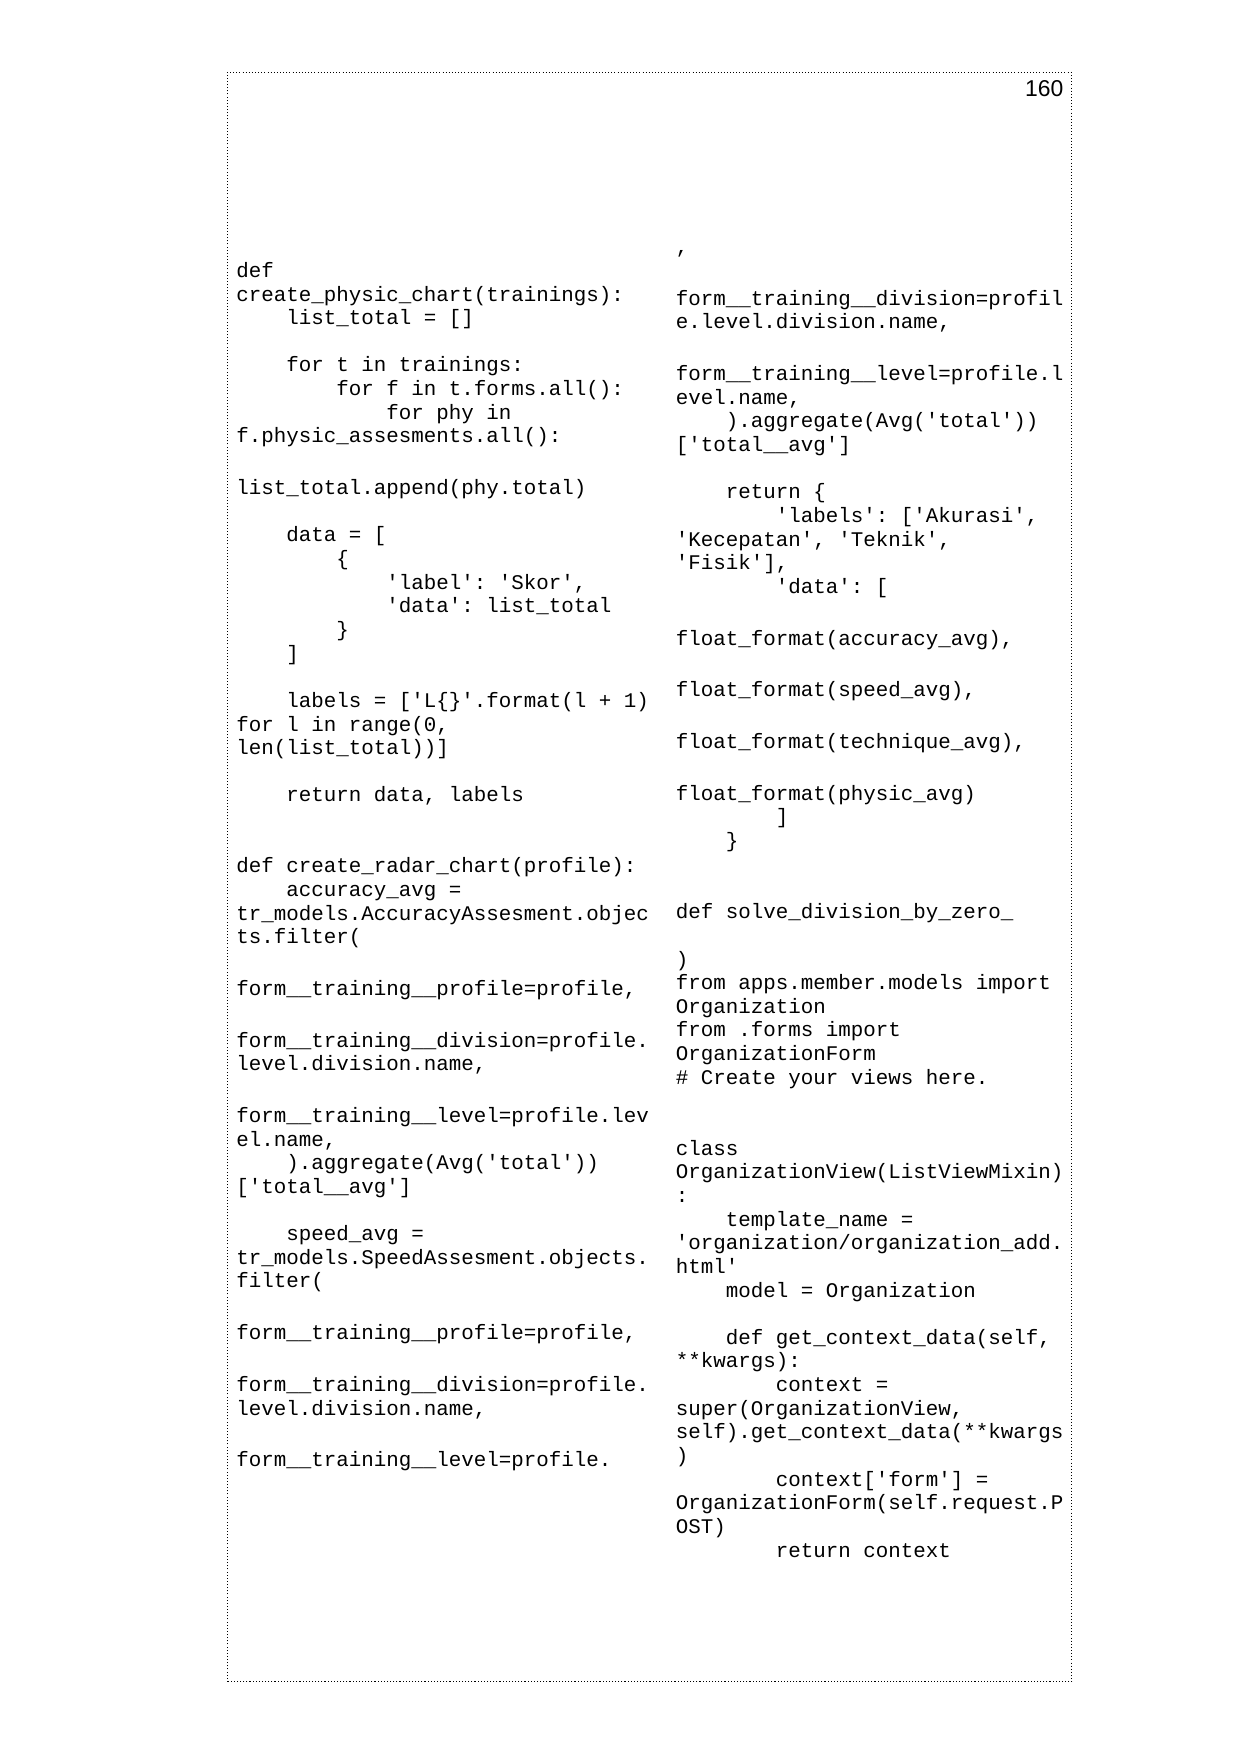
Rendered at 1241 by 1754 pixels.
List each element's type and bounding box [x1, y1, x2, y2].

table_header [225, 236, 664, 1567]
table_header [664, 236, 1074, 1567]
